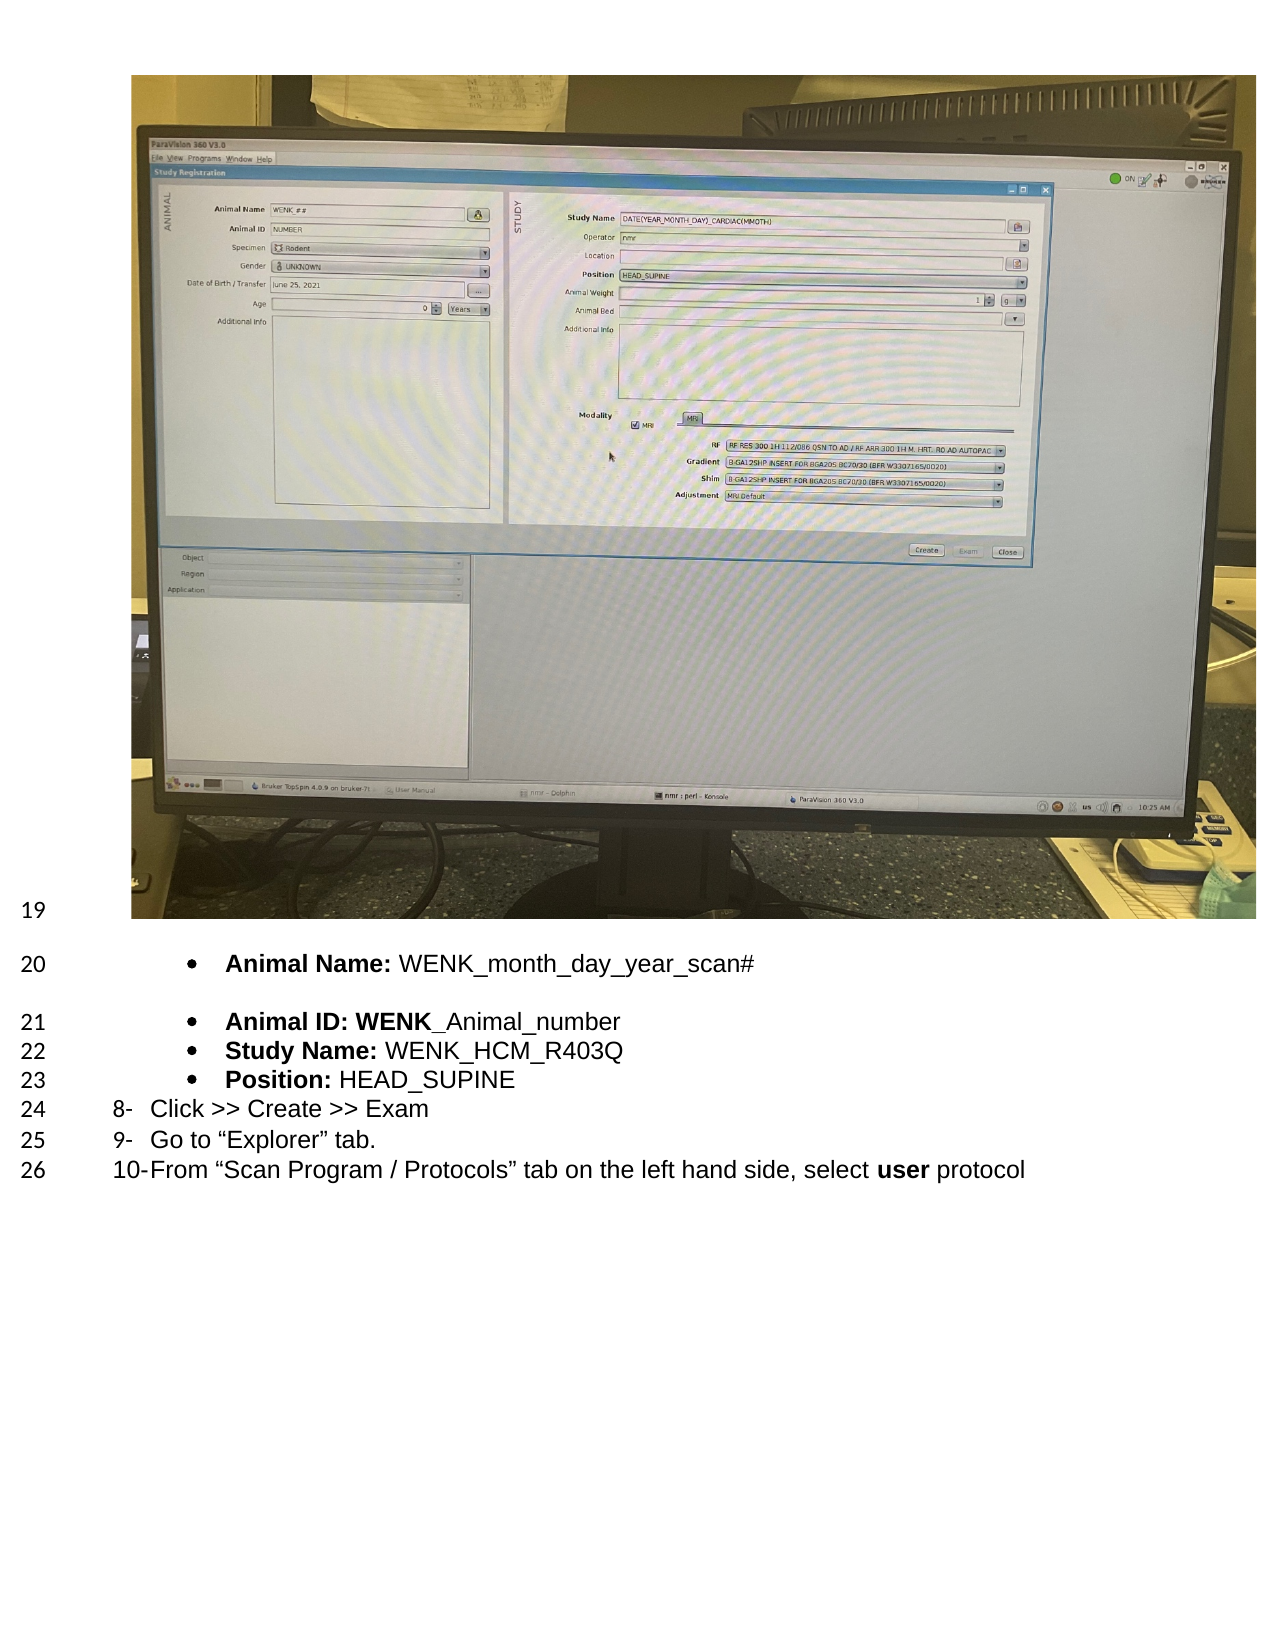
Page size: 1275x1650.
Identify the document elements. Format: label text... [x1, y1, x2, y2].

list Go to “Explorer” tab. [112, 1124, 1200, 1154]
list Study Name: WENK_HCM_R403Q [187, 1036, 1200, 1065]
list Position: HEAD_SUPINE [187, 1065, 1200, 1093]
list Click >> Create >> Exam [112, 1093, 1200, 1124]
list Animal ID: WENK_Animal_number [187, 1007, 1200, 1036]
list Animal Name: WENK_month_day_year_scan# [187, 949, 1200, 978]
list From “Scan Program / Protocols” tab on the left hand side, select user protocol [112, 1154, 1200, 1183]
